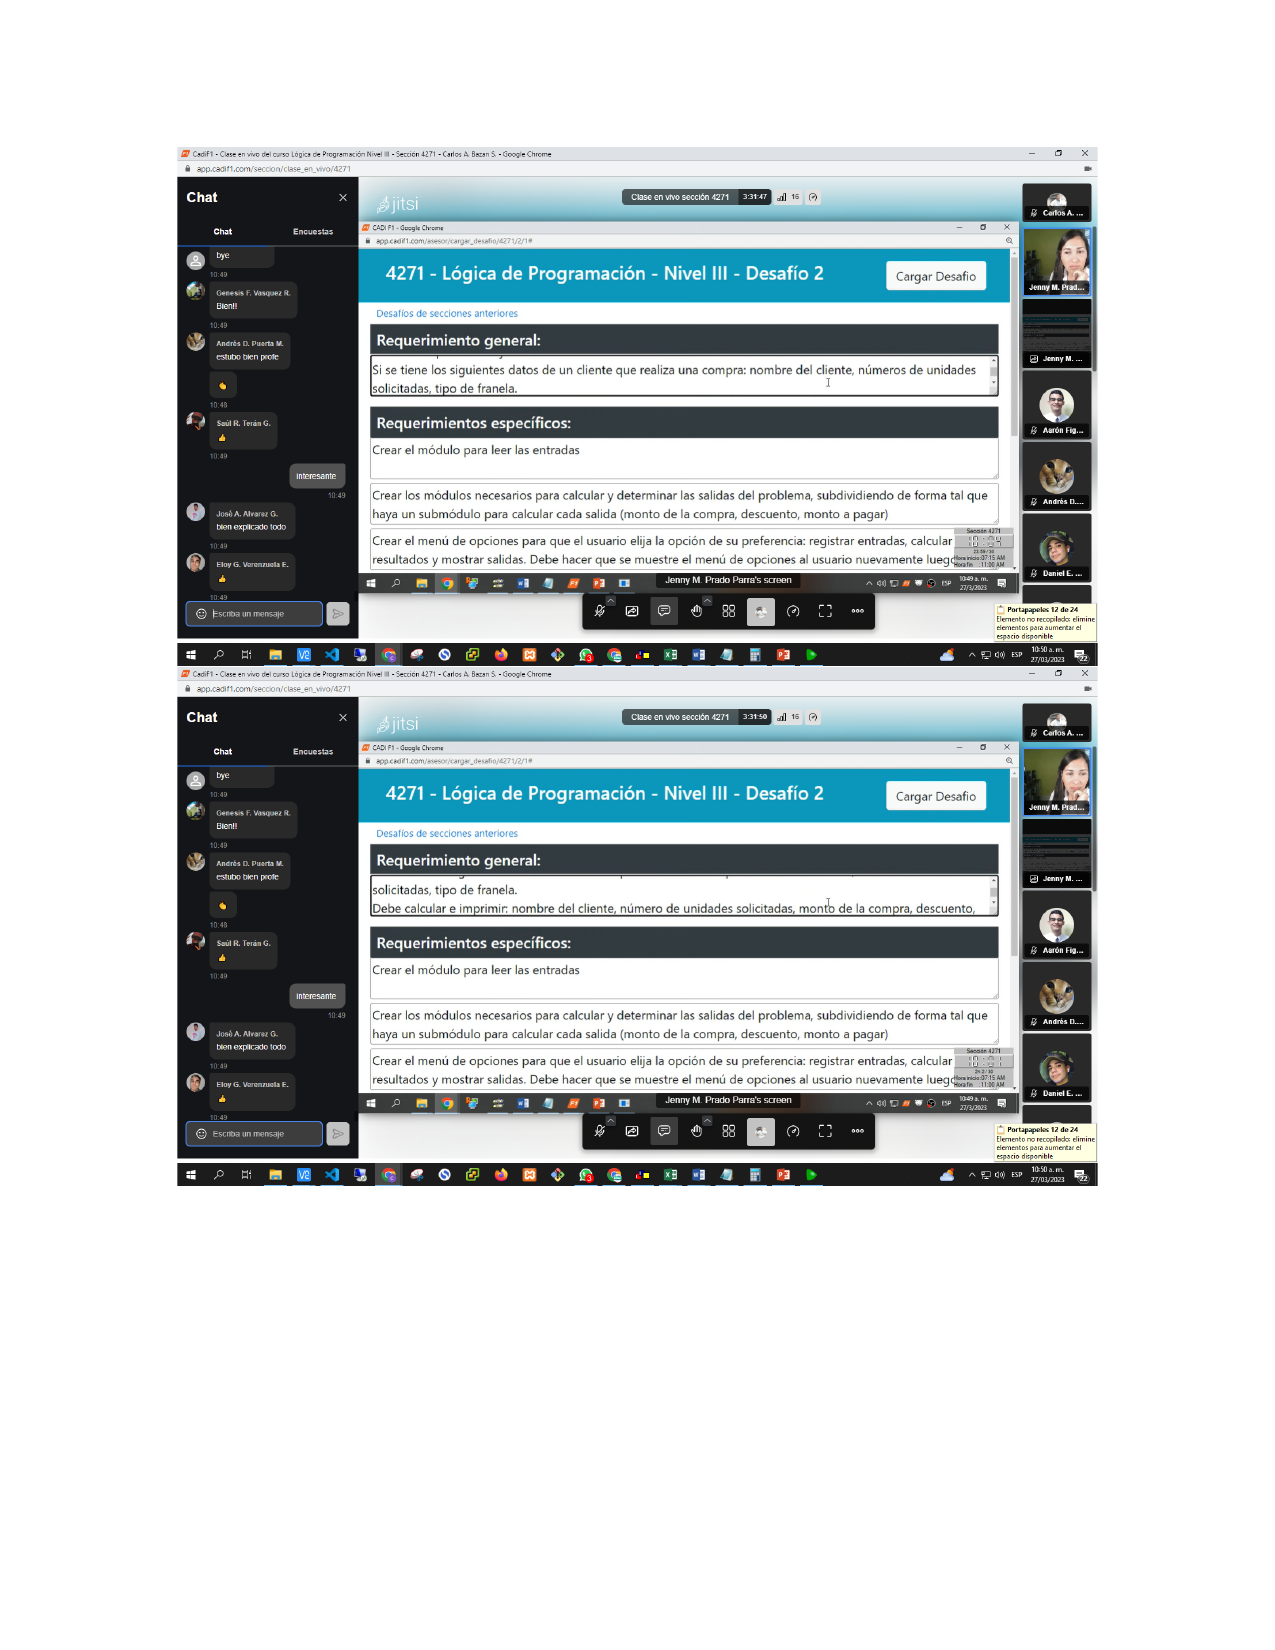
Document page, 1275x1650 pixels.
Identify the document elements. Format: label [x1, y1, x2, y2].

picture [177, 667, 1098, 1186]
picture [177, 147, 1098, 666]
